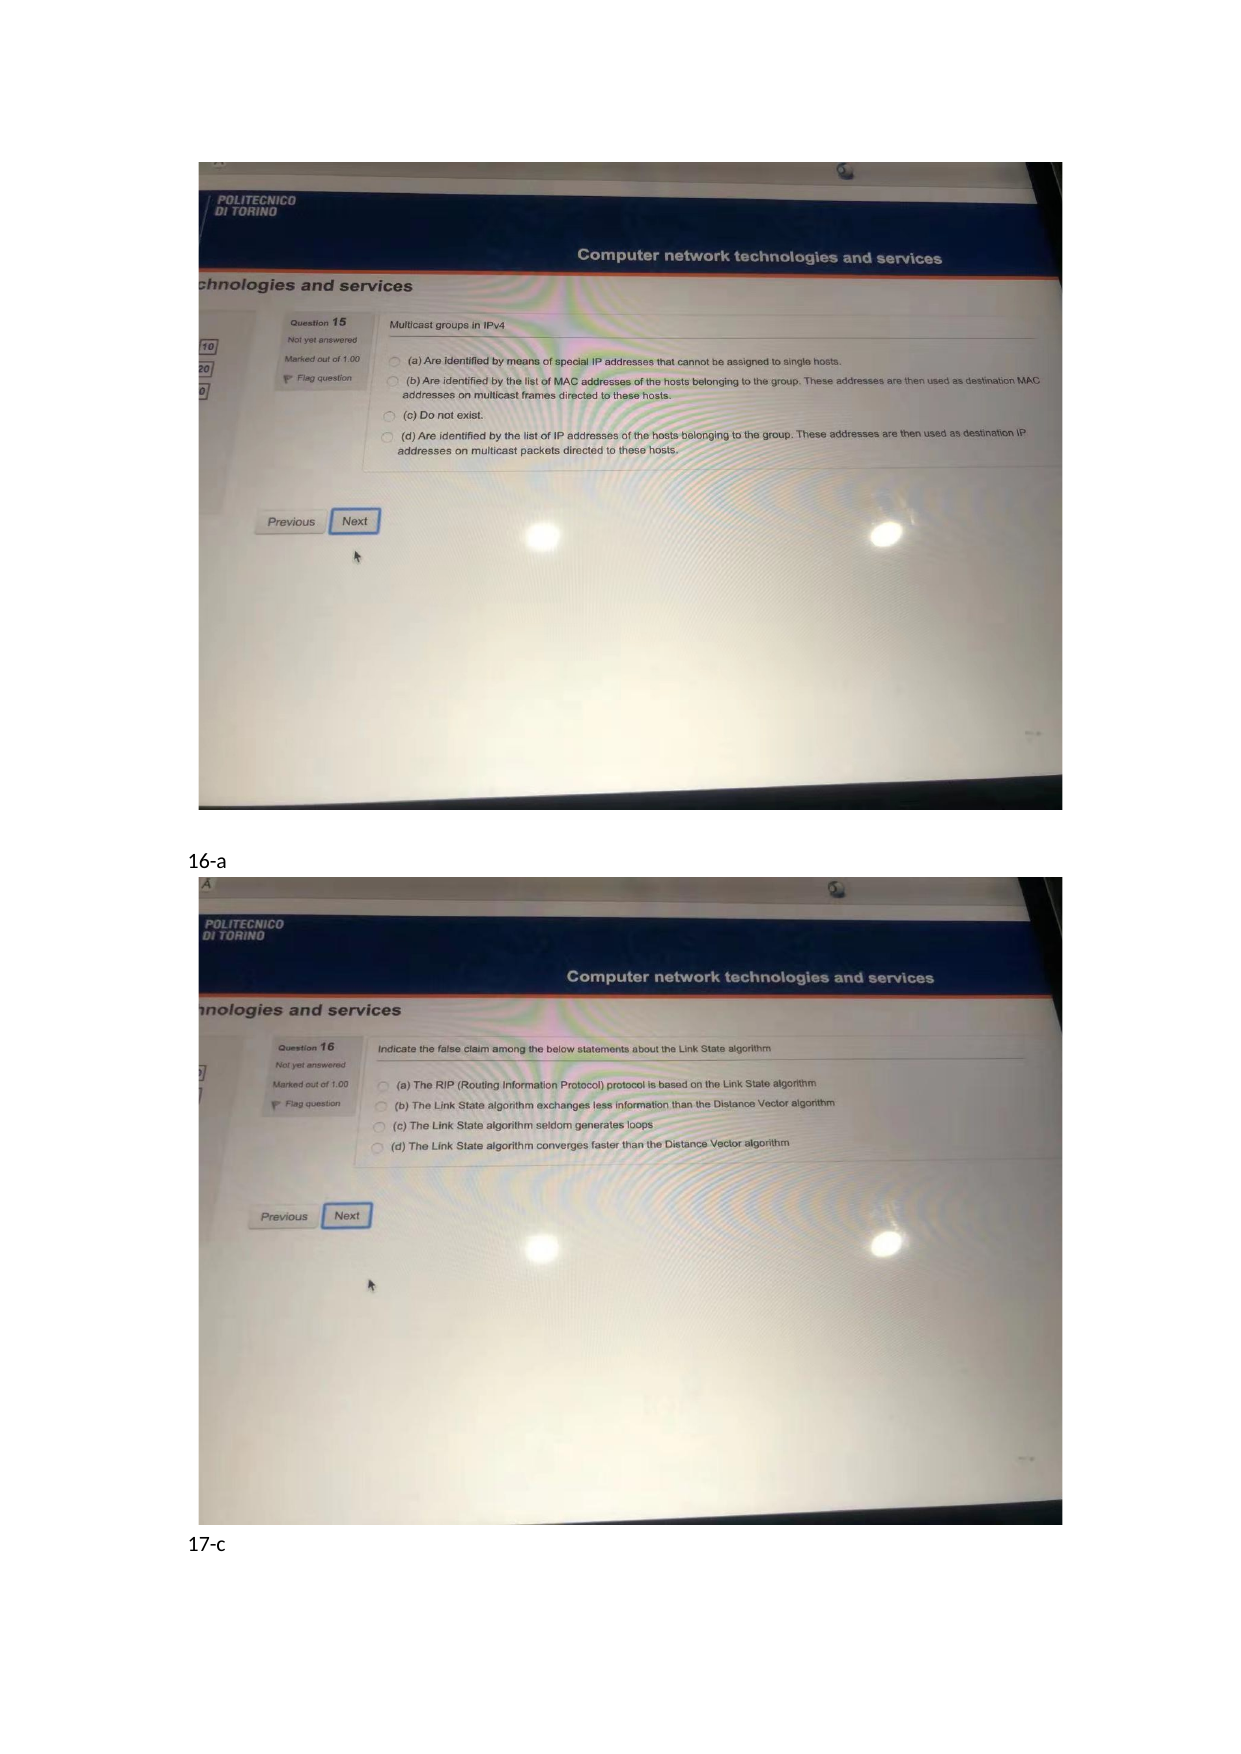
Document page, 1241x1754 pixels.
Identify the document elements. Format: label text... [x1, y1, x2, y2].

picture [198, 877, 1063, 1525]
picture [198, 162, 1063, 810]
text 17-c [187, 1527, 1053, 1559]
